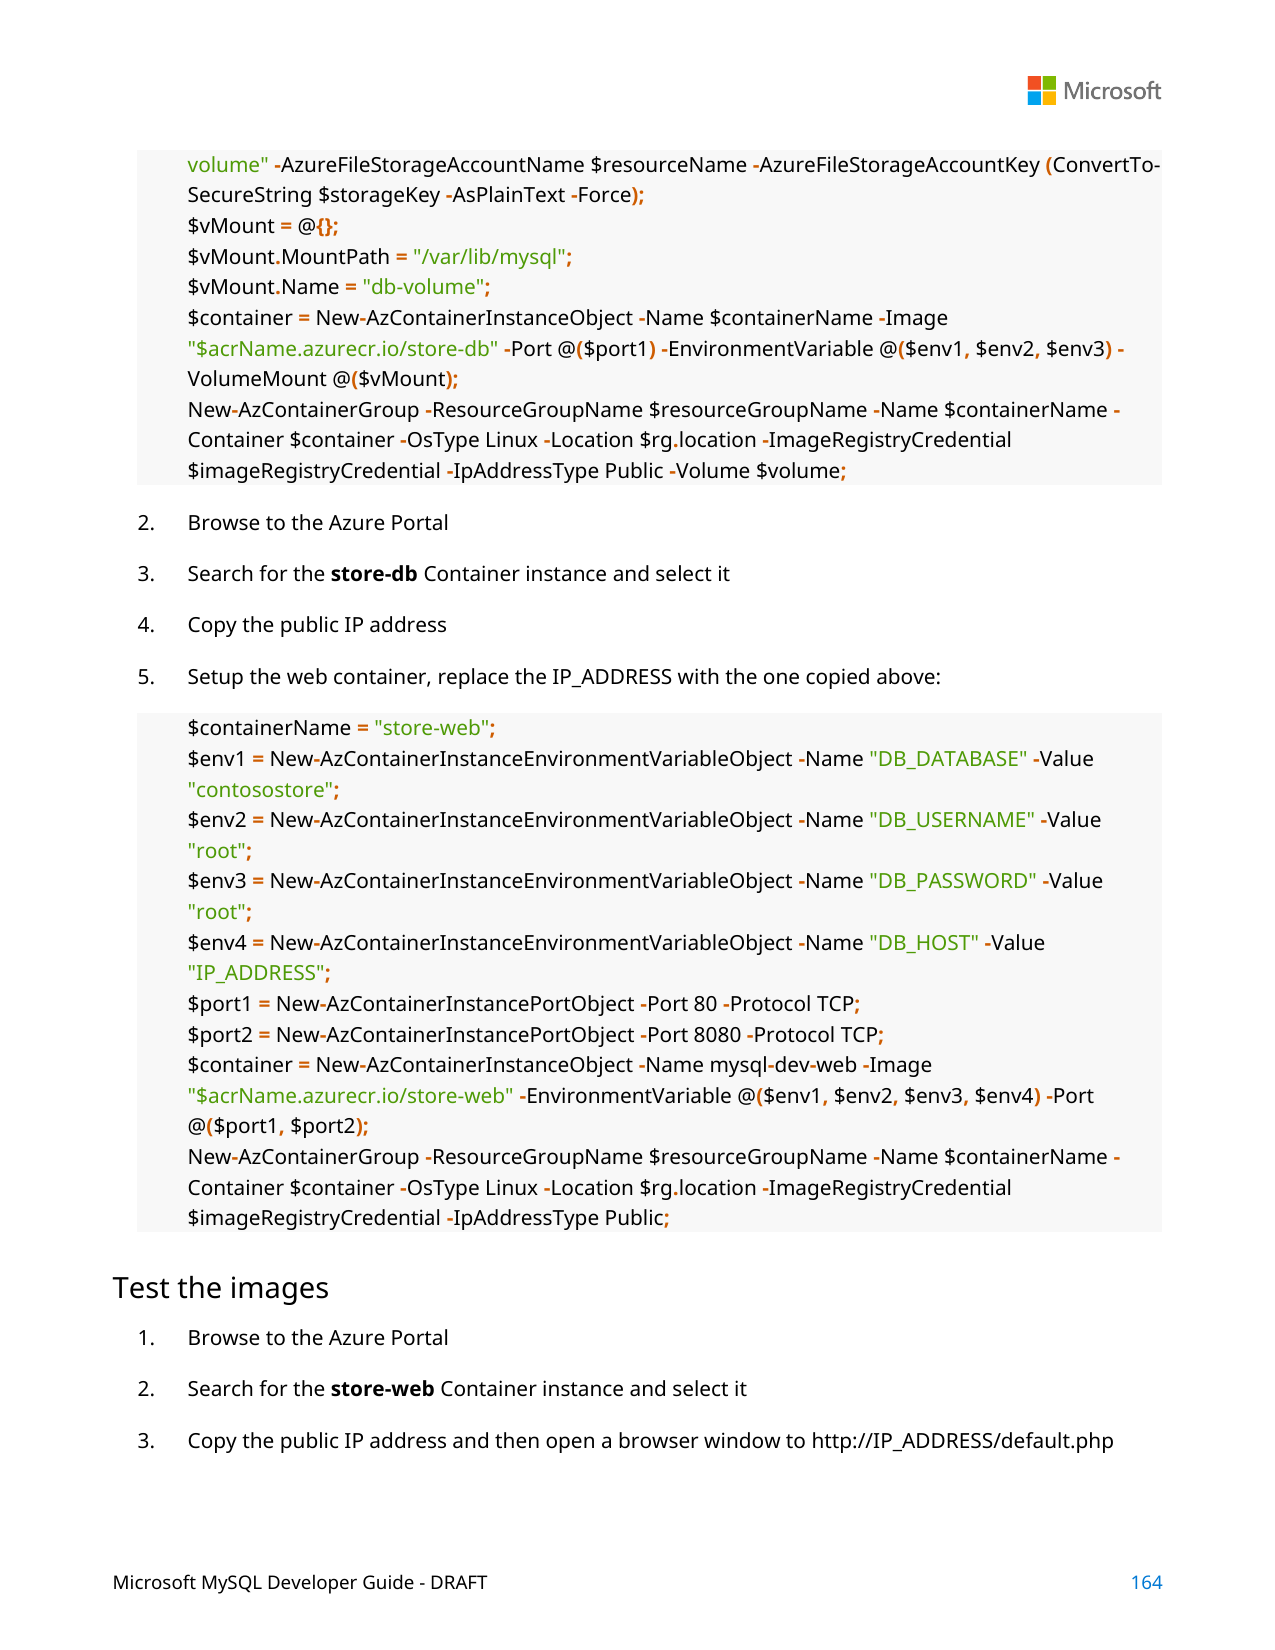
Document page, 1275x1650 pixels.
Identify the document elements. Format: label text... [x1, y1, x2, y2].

list Search for the store-db Container instance and select it [137, 559, 1162, 588]
subtitle Test the images [112, 1267, 1162, 1307]
list Copy the public IP address and then open a browser window to http://IP_ADDRESS/default.php [137, 1426, 1162, 1454]
list Search for the store-web Container instance and select it [137, 1374, 1162, 1403]
list $containerName = "store-web"; $env1 = New-AzContainerInstanceEnvironmentVariableObject -Name "DB_DATABASE" -Value "contosostore"; $env2 = New-AzContainerInstanceEnvironmentVariableObject -Name "DB_USERNAME" -Value "root"; $env3 = New-AzContainerInstanceEnvironmentVariableObject -Name "DB_PASSWORD" -Value "root"; $env4 = New-AzContainerInstanceEnvironmentVariableObject -Name "DB_HOST" -Value "IP_ADDRESS"; $port1 = New-AzContainerInstancePortObject -Port 80 -Protocol TCP; $port2 = New-AzContainerInstancePortObject -Port 8080 -Protocol TCP; $container = New-AzContainerInstanceObject -Name mysql-dev-web -Image "$acrName.azurecr.io/store-web" -EnvironmentVariable @($env1, $env2, $env3, $env4) -Port @($port1, $port2); New-AzContainerGroup -ResourceGroupName $resourceGroupName -Name $containerName -Container $container -OsType Linux -Location $rg.location -ImageRegistryCredential $imageRegistryCredential -IpAddressType Public; [137, 713, 1162, 1232]
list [137, 150, 1162, 485]
list Browse to the Azure Portal [137, 1323, 1162, 1351]
list Browse to the Azure Portal [137, 508, 1162, 536]
list Setup the web container, replace the IP_ADDRESS with the one copied above: [137, 662, 1162, 691]
picture [1026, 75, 1163, 107]
list Copy the public IP address [137, 611, 1162, 639]
